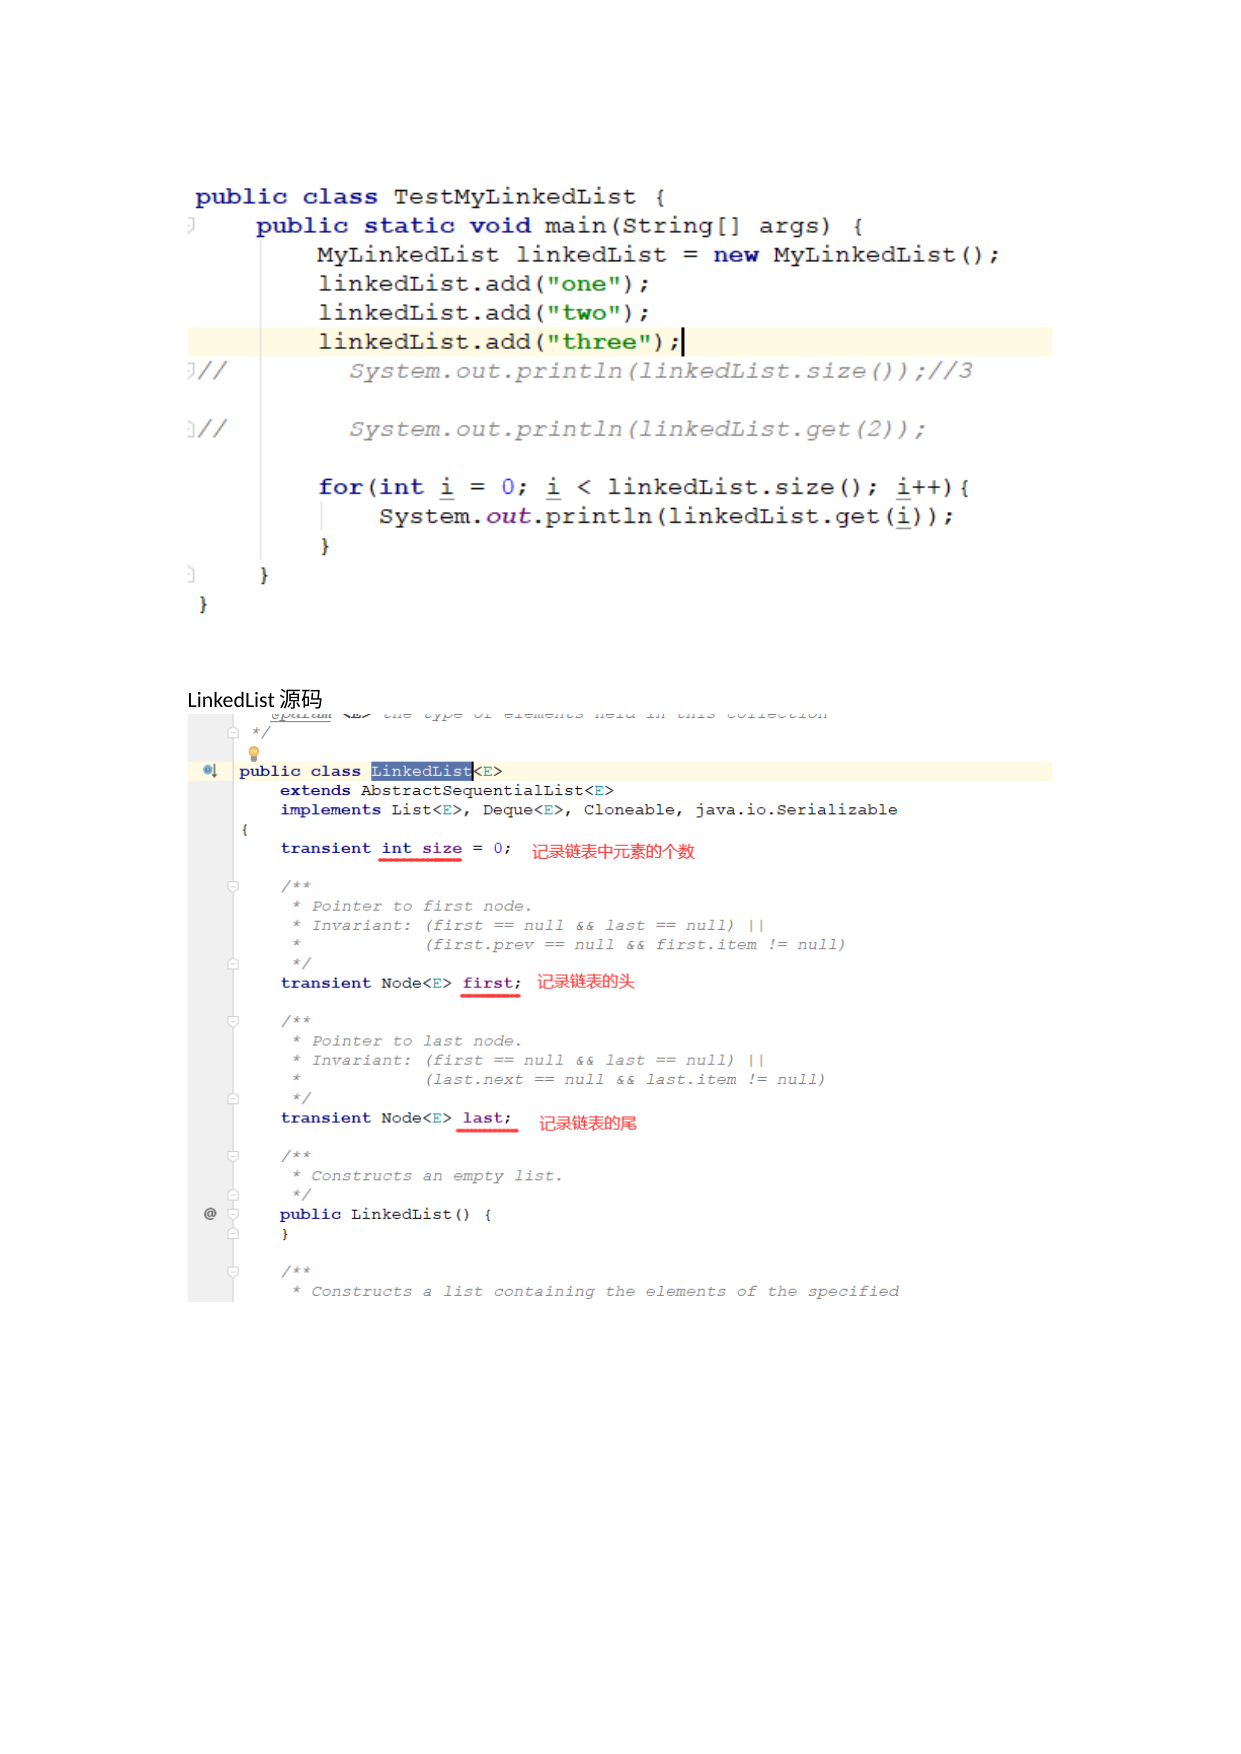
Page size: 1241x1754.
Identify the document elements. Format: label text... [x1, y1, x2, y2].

text LinkedList源码 [187, 682, 1053, 714]
picture [187, 714, 1053, 1302]
picture [187, 162, 1053, 615]
